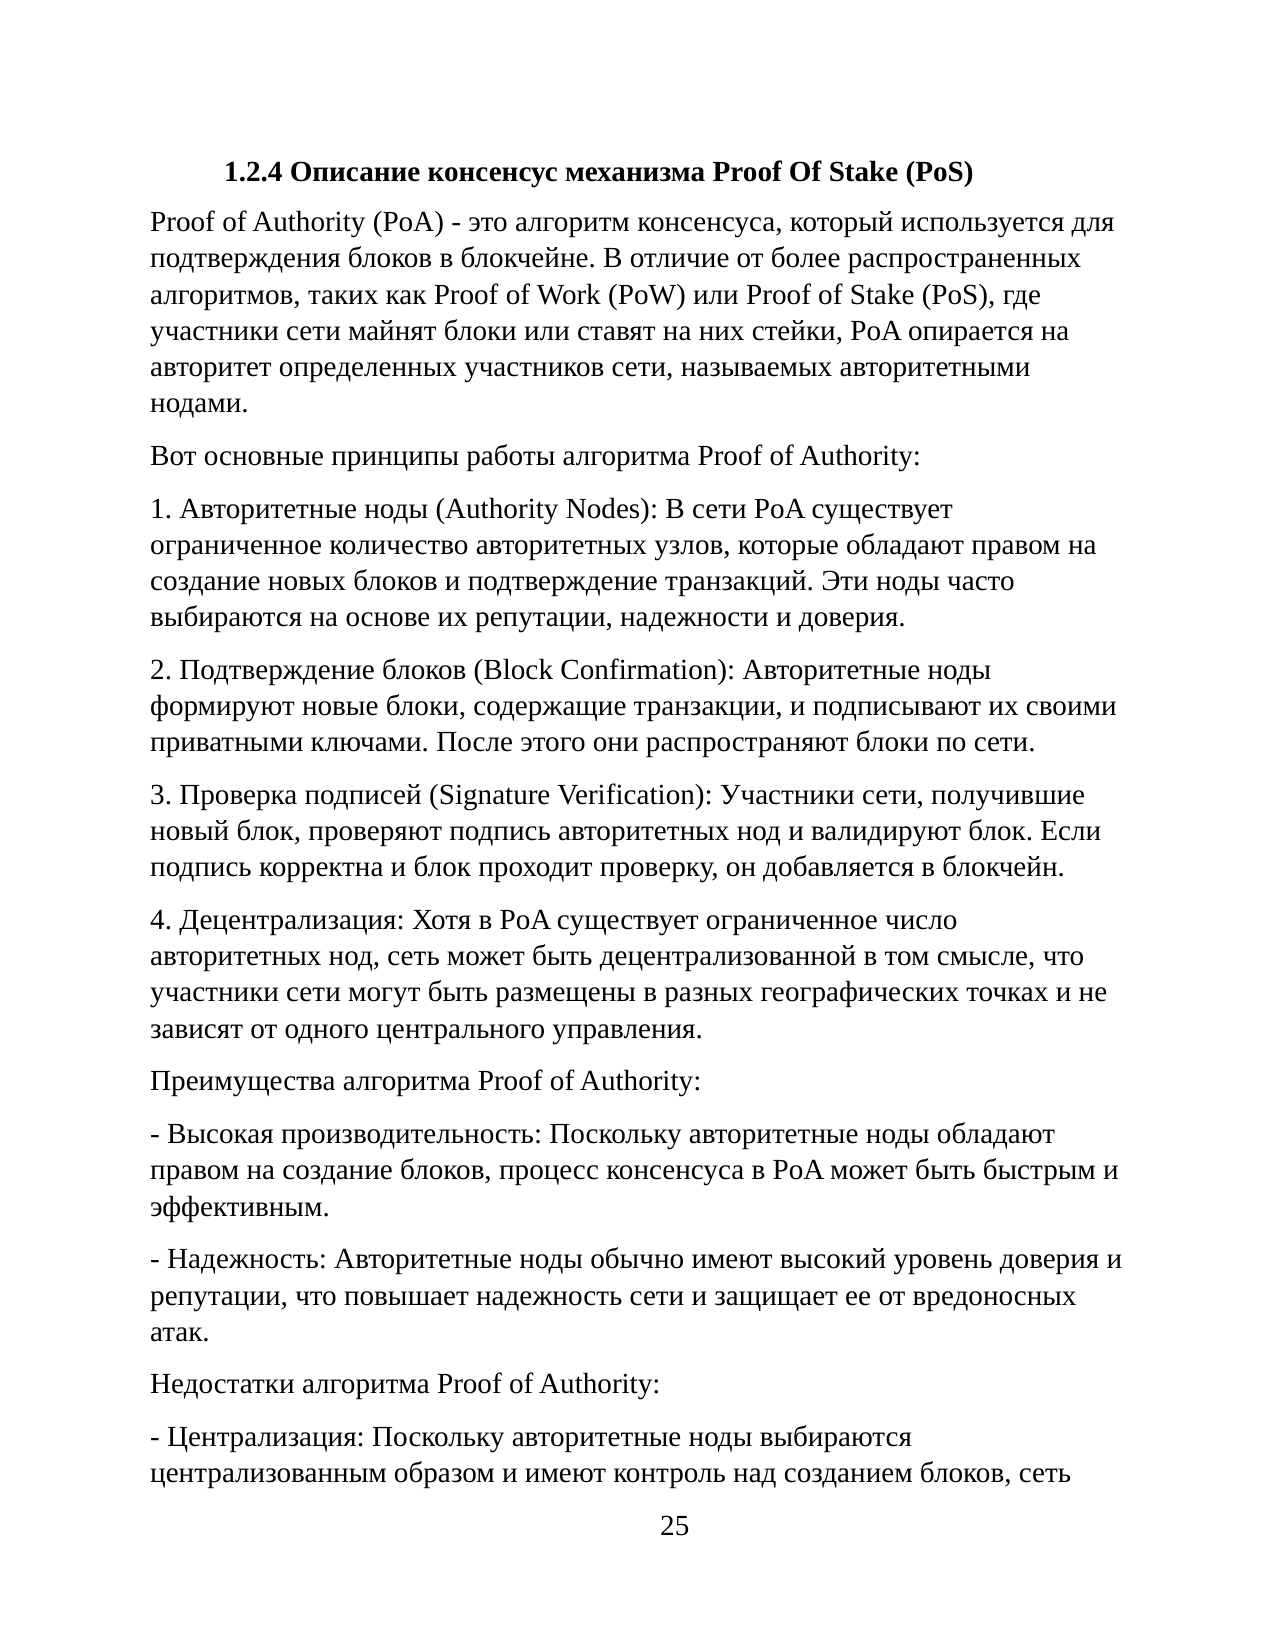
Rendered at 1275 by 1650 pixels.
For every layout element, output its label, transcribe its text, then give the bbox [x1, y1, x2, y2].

text - Надежность: Авторитетные ноды обычно имеют высокий уровень доверия и репутации, что повышает надежность сети и защищает ее от вредоносных атак. [150, 1241, 1125, 1347]
text 4. Децентрализация: Хотя в PoA существует ограниченное число авторитетных нод, сеть может быть децентрализованной в том смысле, что участники сети могут быть размещены в разных географических точках и не зависят от одного центрального управления. [150, 902, 1125, 1044]
text - Высокая производительность: Поскольку авторитетные ноды обладают правом на создание блоков, процесс консенсуса в PoA может быть быстрым и эффективным. [150, 1116, 1125, 1222]
text Вот основные принципы работы алгоритма Proof of Authority: [150, 438, 1125, 472]
text Недостатки алгоритма Proof of Authority: [150, 1367, 1125, 1400]
text Преимущества алгоритма Proof of Authority: [150, 1063, 1125, 1097]
text 1. Авторитетные ноды (Authority Nodes): В сети PoA существует ограниченное количество авторитетных узлов, которые обладают правом на создание новых блоков и подтверждение транзакций. Эти ноды часто выбираются на основе их репутации, надежности и доверия. [150, 491, 1125, 633]
text Proof of Authority (PoA) - это алгоритм консенсуса, который используется для подтверждения блоков в блокчейне. В отличие от более распространенных алгоритмов, таких как Proof of Work (PoW) или Proof of Stake (PoS), где участники сети майнят блоки или ставят на них стейки, PoA опирается на авторитет определенных участников сети, называемых авторитетными нодами. [150, 204, 1125, 419]
subtitle 1.2.4 Описание консенсус механизма Proof Of Stake (PoS) [150, 154, 1125, 188]
text 3. Проверка подписей (Signature Verification): Участники сети, получившие новый блок, проверяют подпись авторитетных нод и валидируют блок. Если подпись корректна и блок проходит проверку, он добавляется в блокчейн. [150, 777, 1125, 883]
text 2. Подтверждение блоков (Block Confirmation): Авторитетные ноды формируют новые блоки, содержащие транзакции, и подписывают их своими приватными ключами. После этого они распространяют блоки по сети. [150, 652, 1125, 758]
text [150, 1419, 1125, 1489]
